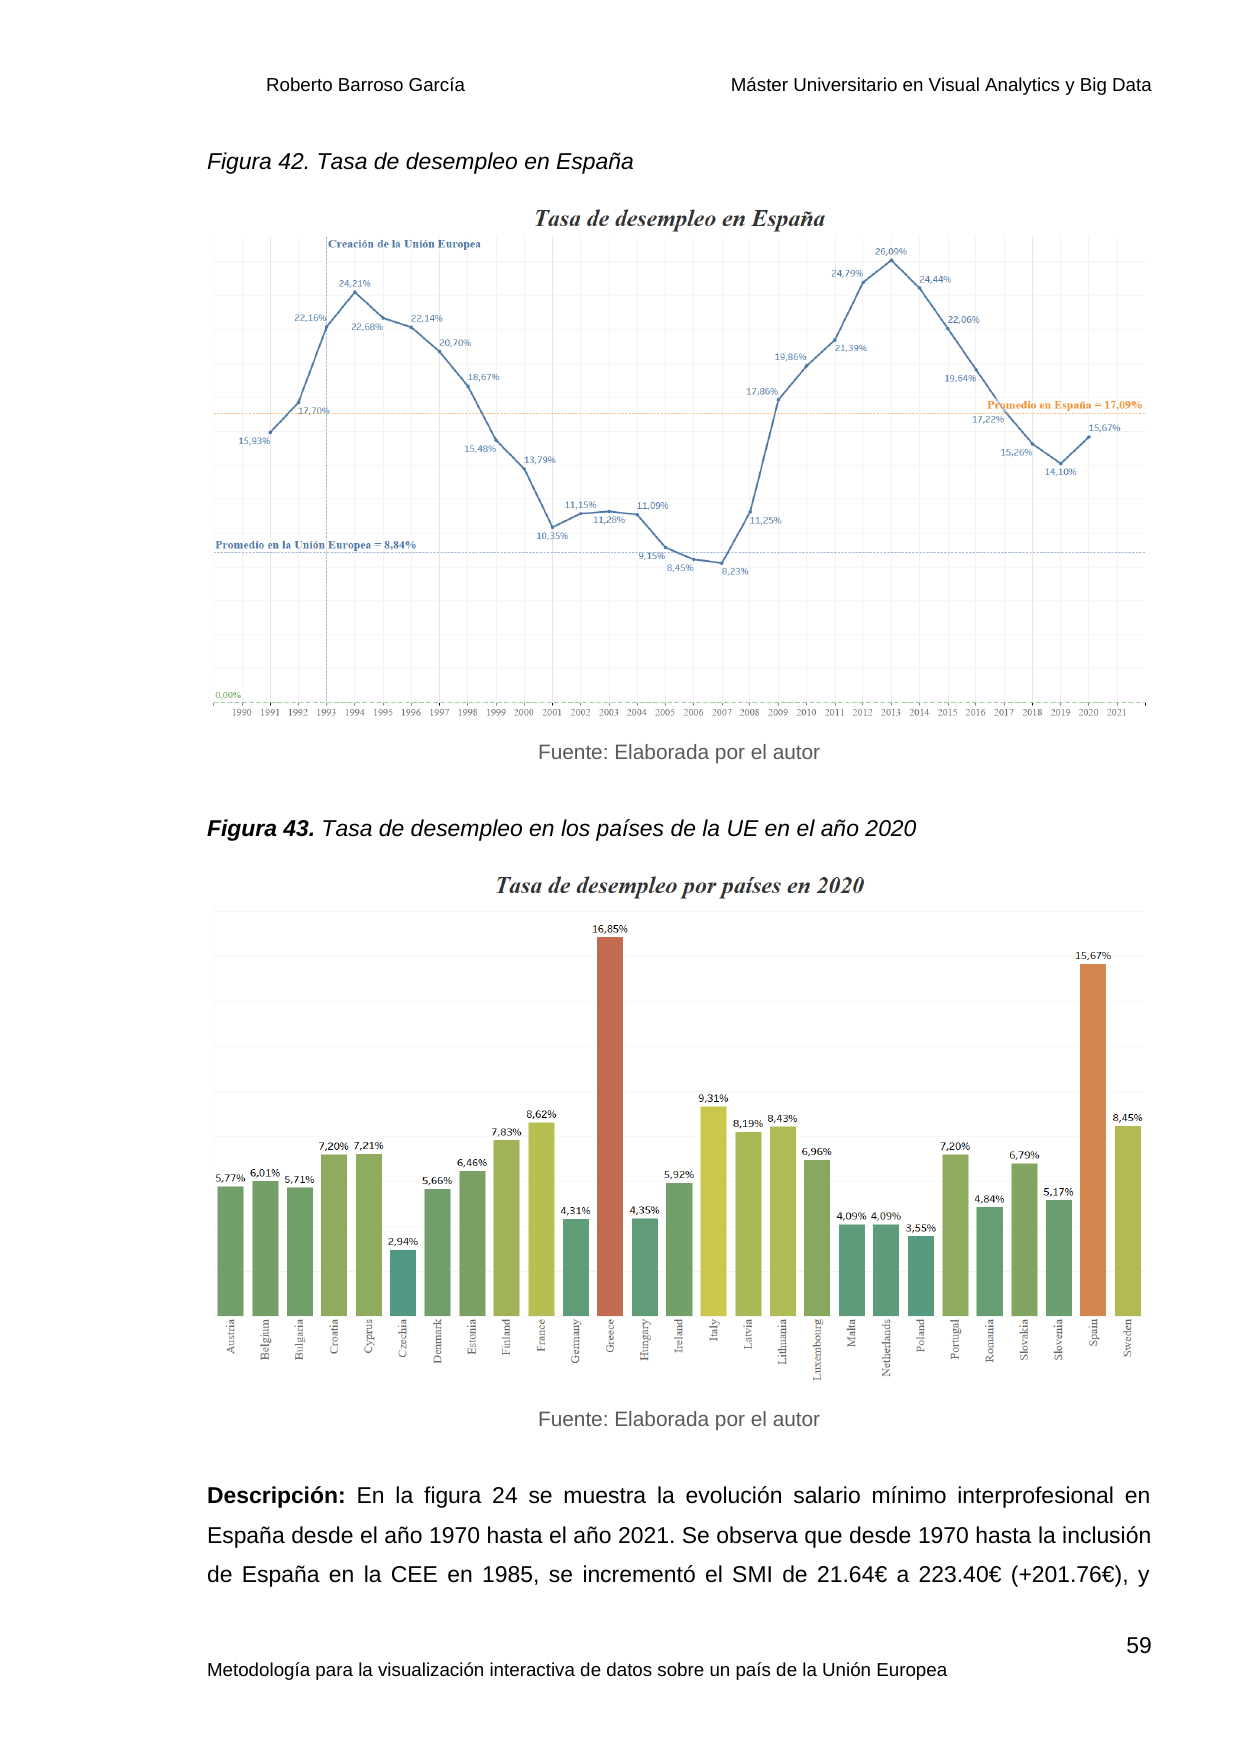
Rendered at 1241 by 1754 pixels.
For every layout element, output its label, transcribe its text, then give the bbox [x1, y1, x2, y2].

text Figura 43. Tasa de desempleo en los países de la UE en el año 2020 [207, 815, 1152, 841]
picture [206, 862, 1152, 1394]
text Fuente: Elaborada por el autor [207, 1407, 1152, 1431]
picture [206, 195, 1152, 727]
text Figura 42. Tasa de desempleo en España [207, 148, 1152, 174]
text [207, 1482, 1152, 1587]
text Fuente: Elaborada por el autor [207, 739, 1152, 763]
